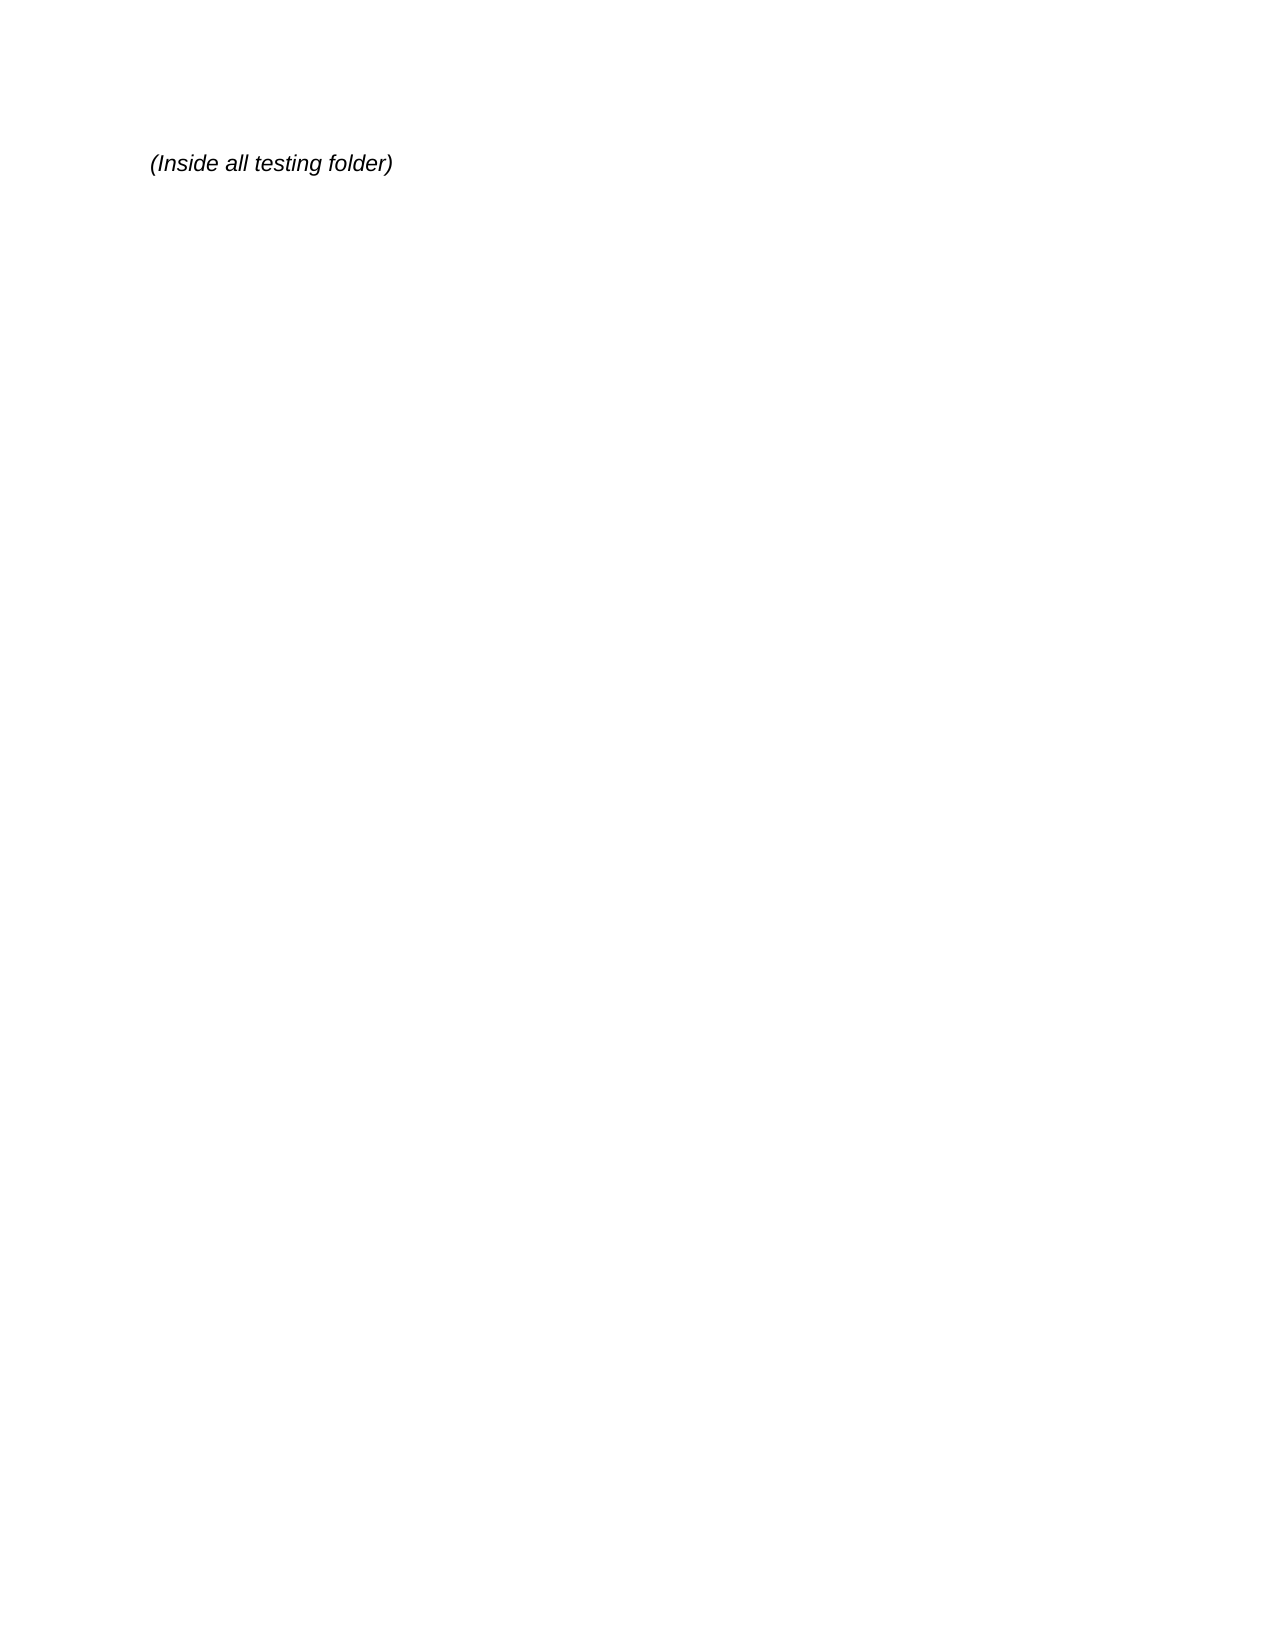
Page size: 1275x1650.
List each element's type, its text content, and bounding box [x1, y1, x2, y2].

text (Inside all testing folder) [150, 150, 1125, 176]
